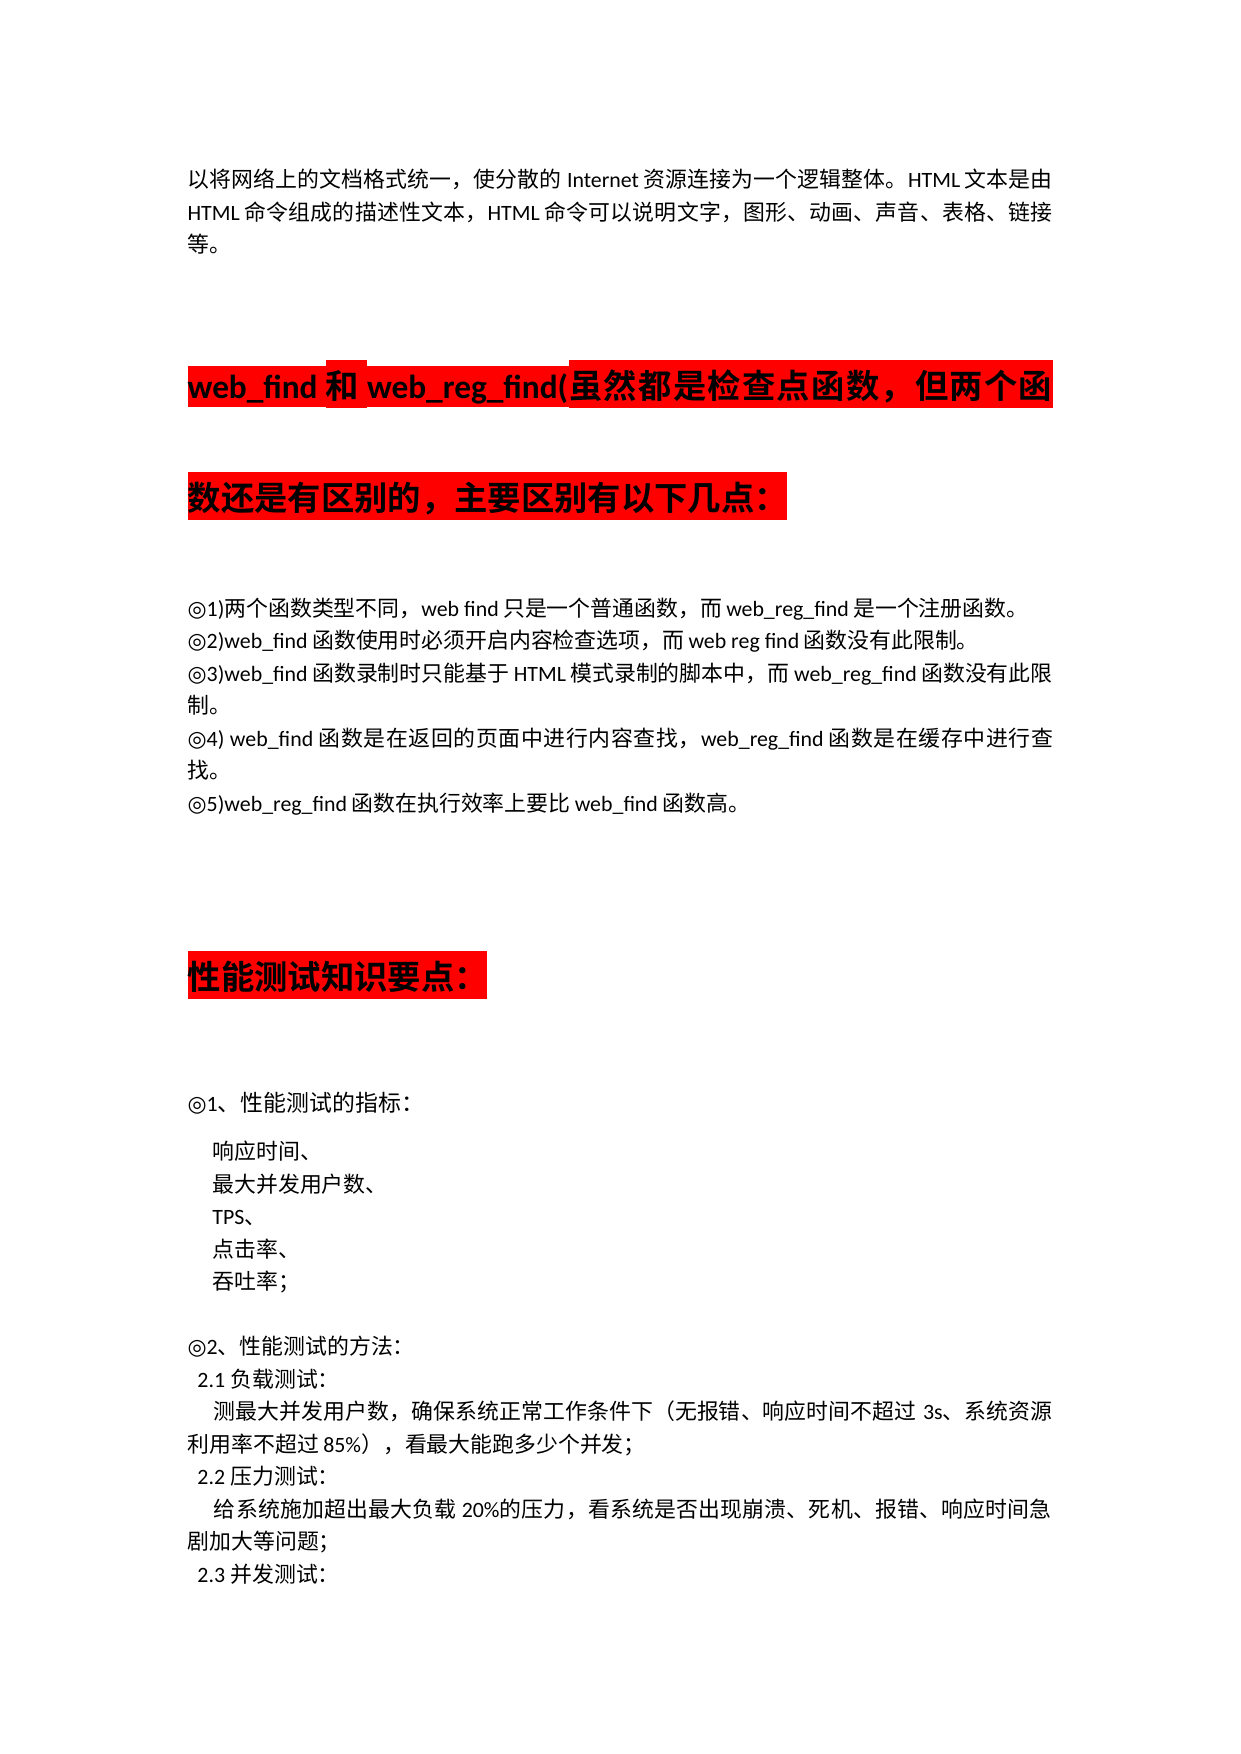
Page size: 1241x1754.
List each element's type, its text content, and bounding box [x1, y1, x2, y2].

text 点击率、 [187, 1231, 1053, 1264]
text ◎3)web_find函数录制时只能基于HTML模式录制的脚本中，而web_reg_find函数没有此限制。 [187, 655, 1053, 720]
subtitle 性能测试知识要点： [187, 942, 1053, 1007]
text ◎4) web_find函数是在返回的页面中进行内容查找，web_reg_find函数是在缓存中进行查找。 [187, 720, 1053, 785]
text TPS、 [187, 1199, 1053, 1231]
text ◎2)web_find函数使用时必须开启内容检查选项，而web reg find函数没有此限制。 [187, 623, 1053, 655]
text 最大并发用户数、 [187, 1166, 1053, 1199]
subtitle web_find和web_reg_find(虽然都是检查点函数，但两个函数还是有区别的，主要区别有以下几点： [187, 383, 1053, 528]
subtitle web_find和web_reg_find(虽然都是检查点函数，但两个函数还是有区别的，主要区别有以下几点： [187, 352, 1053, 382]
text 吞吐率； [187, 1264, 1053, 1296]
text 2.2 压力测试： [187, 1459, 1053, 1491]
text 给系统施加超出最大负载20%的压力，看系统是否出现崩溃、死机、报错、响应时间急剧加大等问题； [187, 1491, 1053, 1556]
text 2.3 并发测试： [187, 1556, 1053, 1589]
text ◎2、性能测试的方法： [187, 1329, 1053, 1361]
text ◎1)两个函数类型不同，web find只是一个普通函数，而web_reg_find是一个注册函数。 [187, 590, 1053, 623]
text 测最大并发用户数，确保系统正常工作条件下（无报错、响应时间不超过3s、系统资源利用率不超过85%），看最大能跑多少个并发； [187, 1394, 1053, 1459]
text ◎1、性能测试的指标： [187, 1069, 1053, 1134]
text 2.1 负载测试： [187, 1361, 1053, 1394]
text 响应时间、 [187, 1134, 1053, 1166]
text ◎5)web_reg_find函数在执行效率上要比web_find函数高。 [187, 785, 1053, 818]
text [187, 162, 1053, 259]
